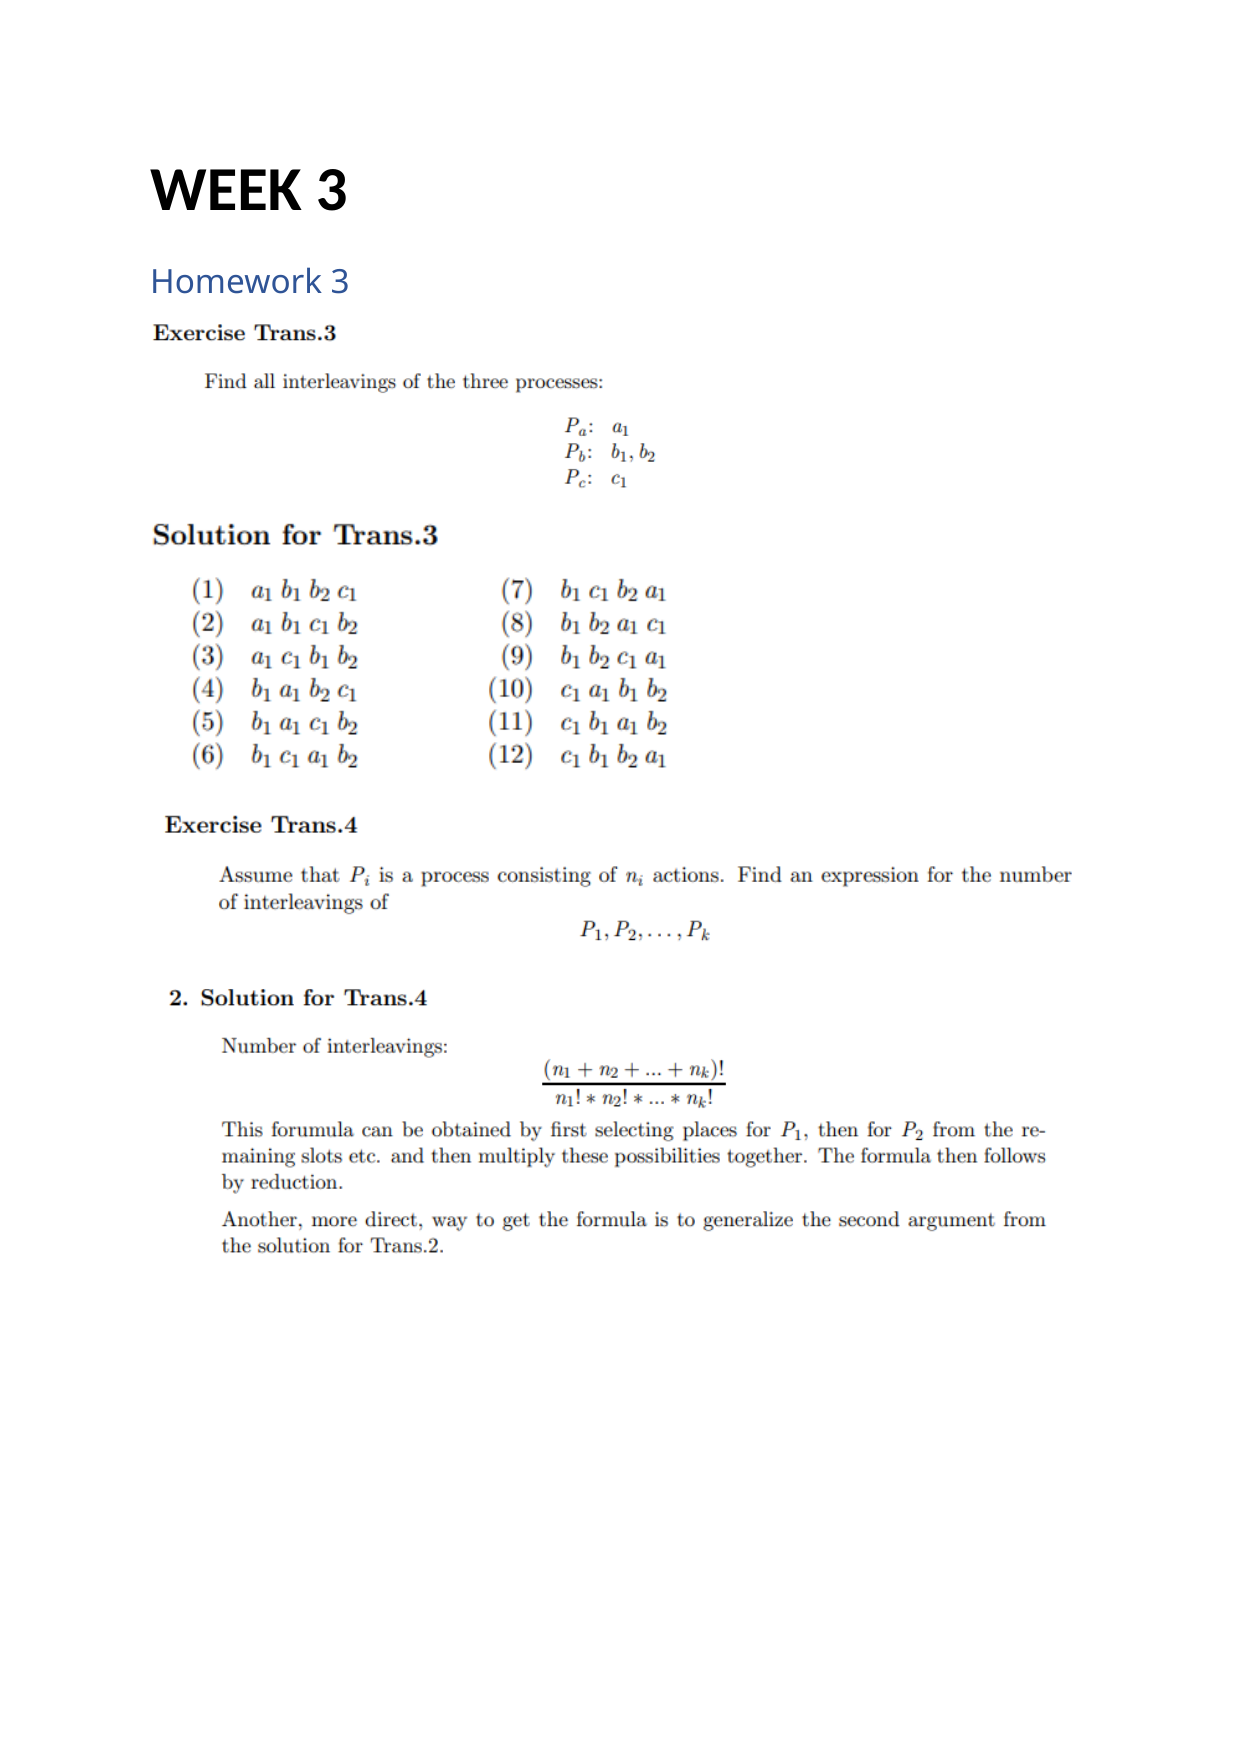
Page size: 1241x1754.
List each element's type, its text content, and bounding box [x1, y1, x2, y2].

picture [150, 519, 718, 785]
picture [150, 803, 1091, 961]
subtitle Homework 3 [150, 257, 1090, 303]
text WEEK 3 [150, 150, 1090, 226]
picture [150, 978, 1091, 1265]
picture [150, 306, 1091, 501]
